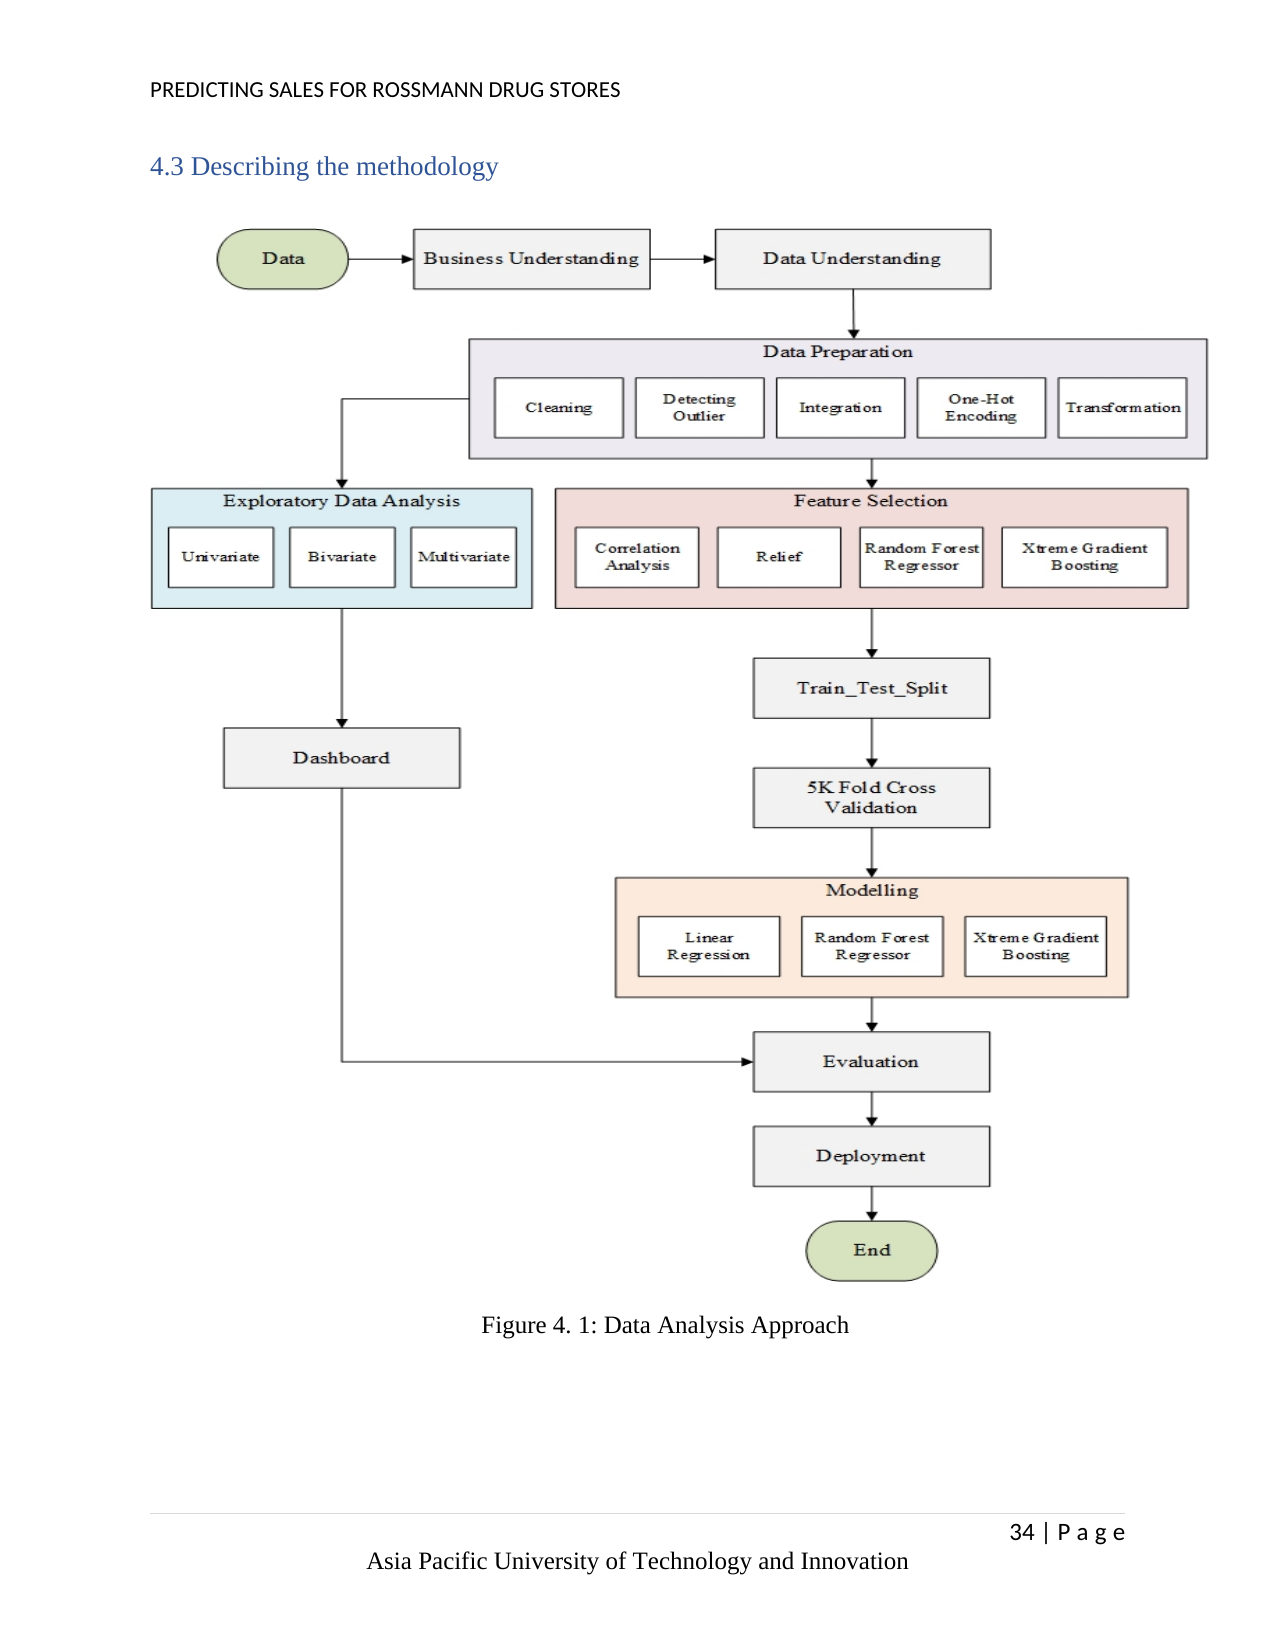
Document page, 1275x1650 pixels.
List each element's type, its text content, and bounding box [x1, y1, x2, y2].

subtitle 4.3 Describing the methodology [150, 150, 1125, 181]
text Figure 4. 1: Data Analysis Approach [150, 1310, 1125, 1339]
picture [150, 228, 1209, 1282]
